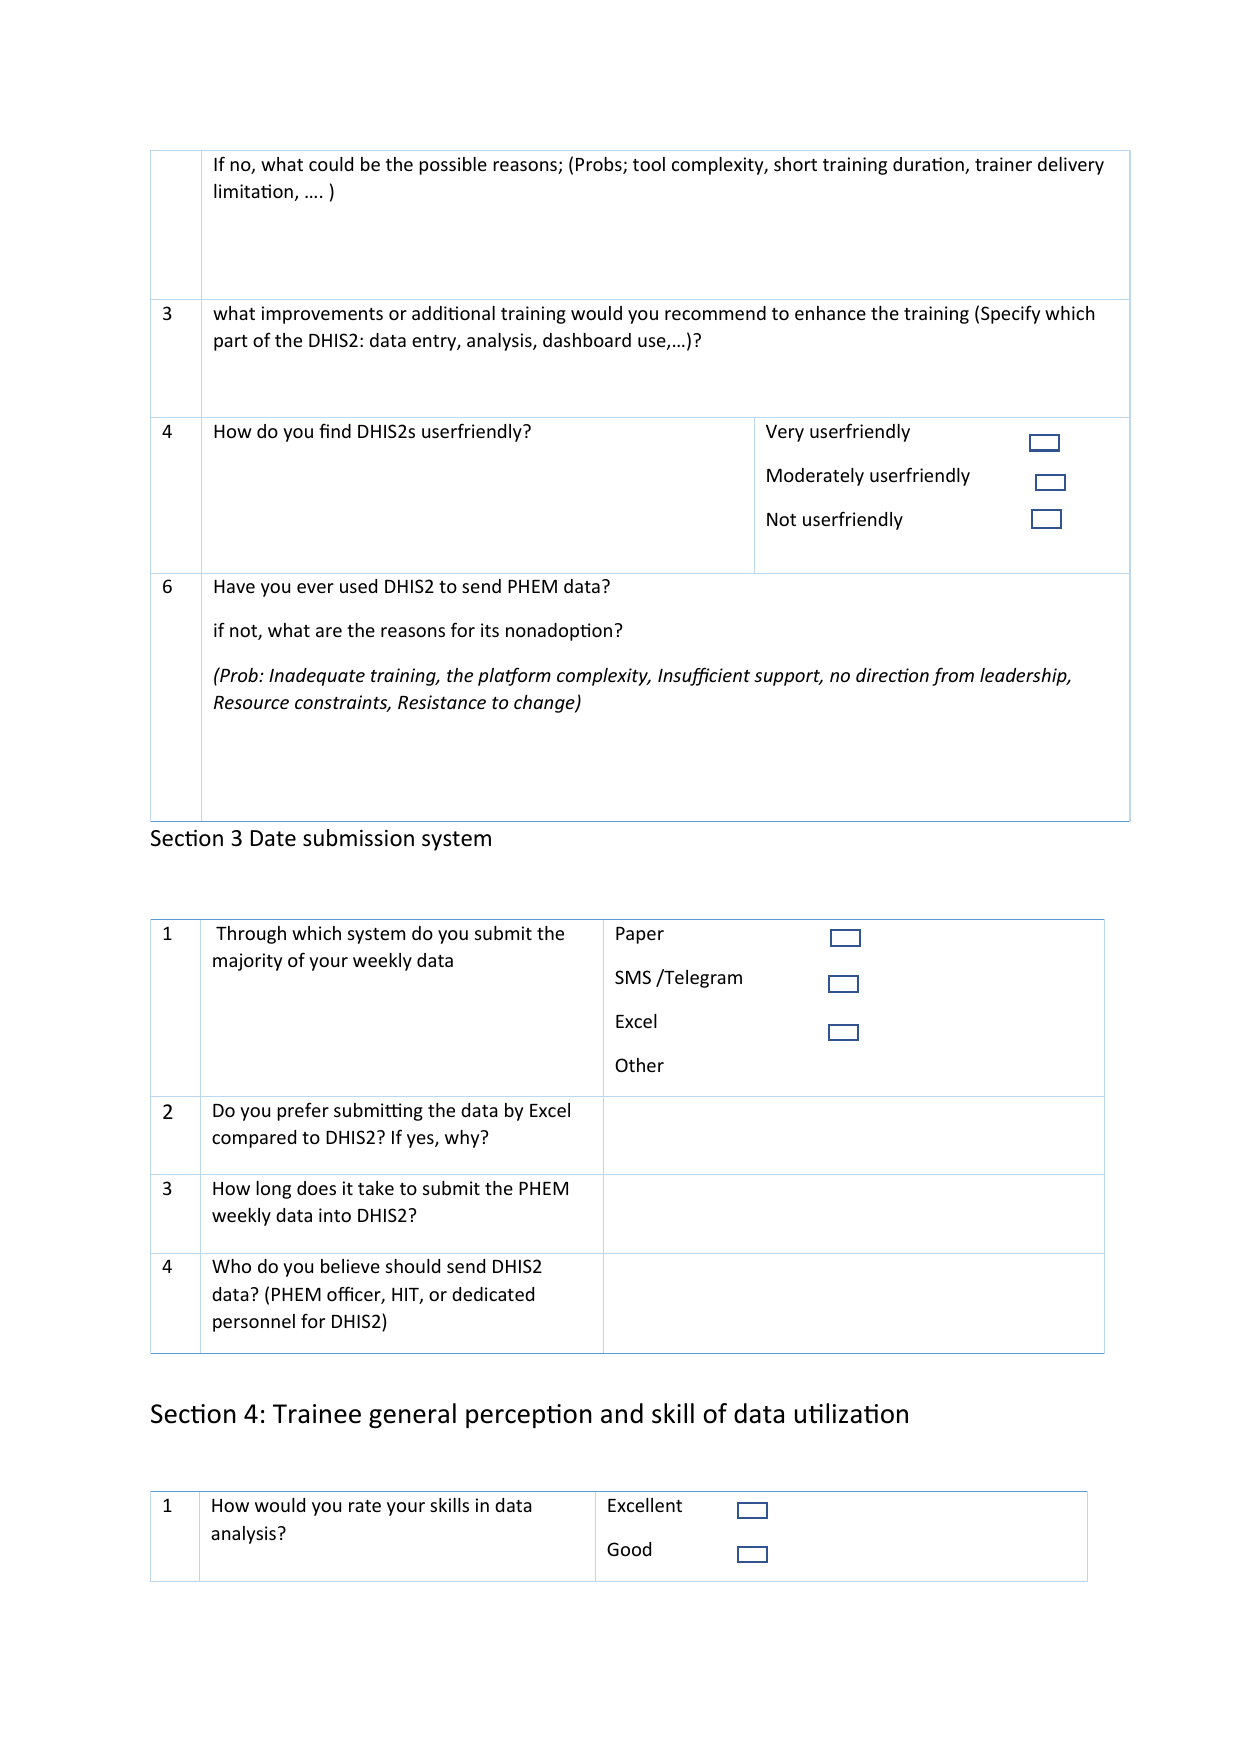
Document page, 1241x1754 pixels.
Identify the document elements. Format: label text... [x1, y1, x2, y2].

table_cell Do you prefer submitting the data by Excel compared to DHIS2? If yes, why? [201, 1097, 603, 1174]
table_cell 4 [151, 1254, 200, 1352]
table_cell [604, 1254, 1104, 1352]
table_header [200, 1492, 595, 1581]
table_cell Very userfriendly Moderately userfriendly Not userfriendly [755, 418, 1129, 573]
table_cell Have you ever used DHIS2 to send PHEM data? if not, what are the reasons for its nonadoption? (Prob: Inadequate training, the platform complexity, Insufficient support, no direction from leadership, Resource constraints, Resistance to change) [202, 574, 1129, 821]
table_cell 4 [151, 418, 201, 573]
table_cell [604, 1097, 1104, 1174]
table_cell If no, what could be the possible reasons; (Probs; tool complexity, short training duration, trainer delivery limitation, …. ) [202, 151, 1129, 299]
table_cell 3 [151, 1175, 200, 1252]
table_header Paper SMS /Telegram Excel Other [604, 920, 1104, 1096]
table_cell 3 [151, 300, 201, 417]
table_cell How long does it take to submit the PHEM weekly data into DHIS2? [201, 1175, 603, 1252]
table_header Through which system do you submit the majority of your weekly data [201, 920, 603, 1096]
table_cell Who do you believe should send DHIS2 data? (PHEM officer, HIT, or dedicated personnel for DHIS2) [201, 1254, 603, 1352]
table_cell 6 [151, 574, 201, 821]
table_cell [151, 151, 201, 299]
text Section 3 Date submission system [150, 822, 1090, 853]
text Section 4: Trainee general perception and skill of data utilization [150, 1395, 1090, 1430]
table_header 1 [151, 1492, 199, 1581]
table_cell [604, 1175, 1104, 1252]
table_header 1 [151, 920, 200, 1096]
table_cell what improvements or additional training would you recommend to enhance the training (Specify which part of the DHIS2: data entry, analysis, dashboard use,…)? [202, 300, 1129, 417]
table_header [596, 1492, 1087, 1581]
table_cell 2 [151, 1097, 200, 1174]
table_cell How do you find DHIS2s userfriendly? [202, 418, 754, 573]
